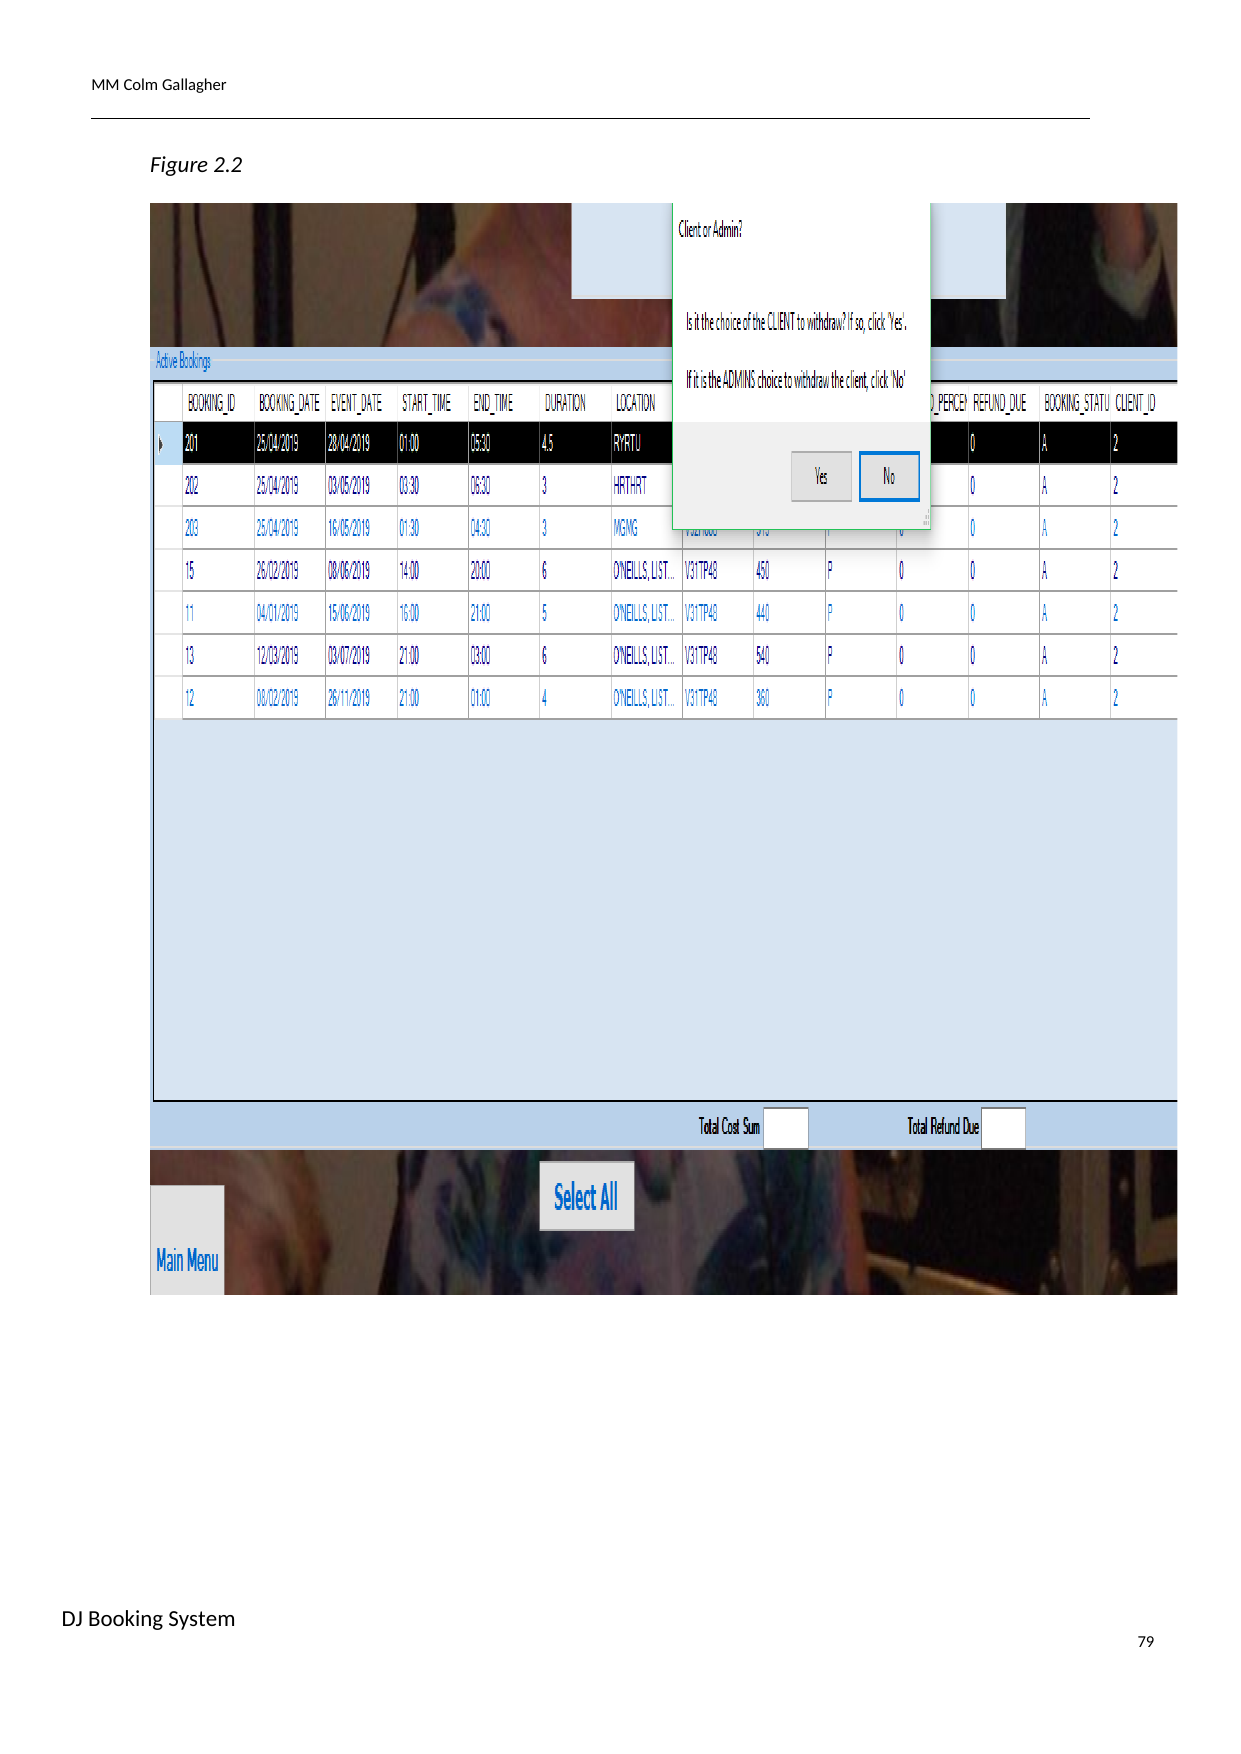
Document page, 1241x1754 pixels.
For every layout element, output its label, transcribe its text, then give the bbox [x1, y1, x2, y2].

text Figure 2.2 [150, 150, 1107, 178]
picture [150, 203, 1178, 1295]
